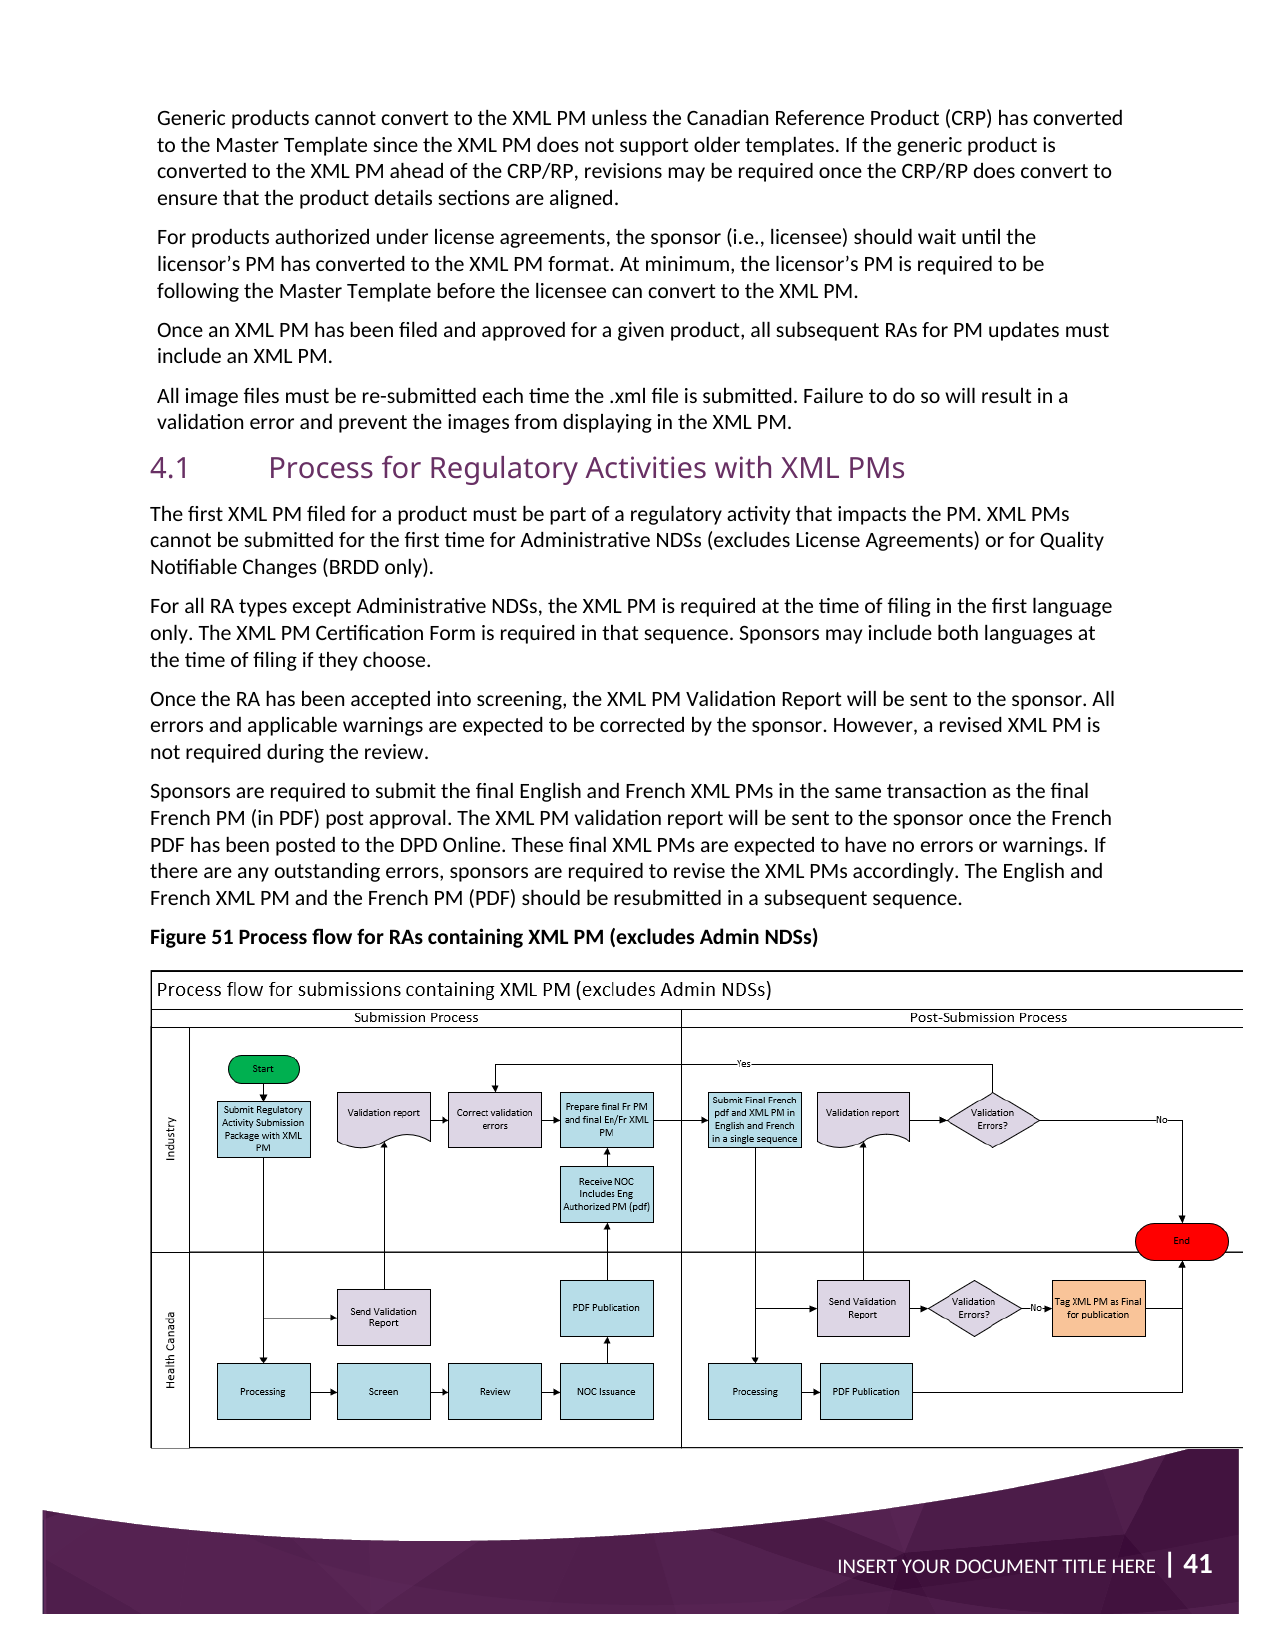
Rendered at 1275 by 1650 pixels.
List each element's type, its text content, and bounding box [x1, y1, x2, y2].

text Figure 51 Process flow for RAs containing XML PM (excludes Admin NDSs) [150, 923, 1125, 950]
text Once the RA has been accepted into screening, the XML PM Validation Report will be sent to the sponsor. All errors and applicable warnings are expected to be corrected by the sponsor. However, a revised XML PM is not required during the review. [150, 685, 1125, 765]
text For all RA types except Administrative NDSs, the XML PM is required at the time of filing in the first language only. The XML PM Certification Form is required in that sequence. Sponsors may include both languages at the time of filing if they choose. [150, 592, 1125, 672]
text For products authorized under license agreements, the sponsor (i.e., licensee) should wait until the licensor’s PM has converted to the XML PM format. At minimum, the licensor’s PM is required to be following the Master Template before the licensee can convert to the XML PM. [157, 223, 1125, 303]
list Process for Regulatory Activities with XML PMs [150, 448, 1125, 487]
text Sponsors are required to submit the final English and French XML PMs in the same transaction as the final French PM (in PDF) post approval. The XML PM validation report will be sent to the sponsor once the French PDF has been posted to the DPD Online. These final XML PMs are expected to have no errors or warnings. If there are any outstanding errors, sponsors are required to revise the XML PMs accordingly. The English and French XML PM and the French PM (PDF) should be resubmitted in a subsequent sequence. [150, 777, 1125, 911]
picture [5, 970, 1270, 1650]
text Once an XML PM has been filed and approved for a given product, all subsequent RAs for PM updates must include an XML PM. [157, 316, 1125, 369]
text Generic products cannot convert to the XML PM unless the Canadian Reference Product (CRP) has converted to the Master Template since the XML PM does not support older templates. If the generic product is converted to the XML PM ahead of the CRP/RP, revisions may be required once the CRP/RP does convert to ensure that the product details sections are aligned. [157, 104, 1125, 211]
text The first XML PM filed for a product must be part of a regulatory activity that impacts the PM. XML PMs cannot be submitted for the first time for Administrative NDSs (excludes License Agreements) or for Quality Notifiable Changes (BRDD only). [150, 500, 1125, 580]
text All image files must be re-submitted each time the .xml file is submitted. Failure to do so will result in a validation error and prevent the images from displaying in the XML PM. [157, 382, 1125, 435]
